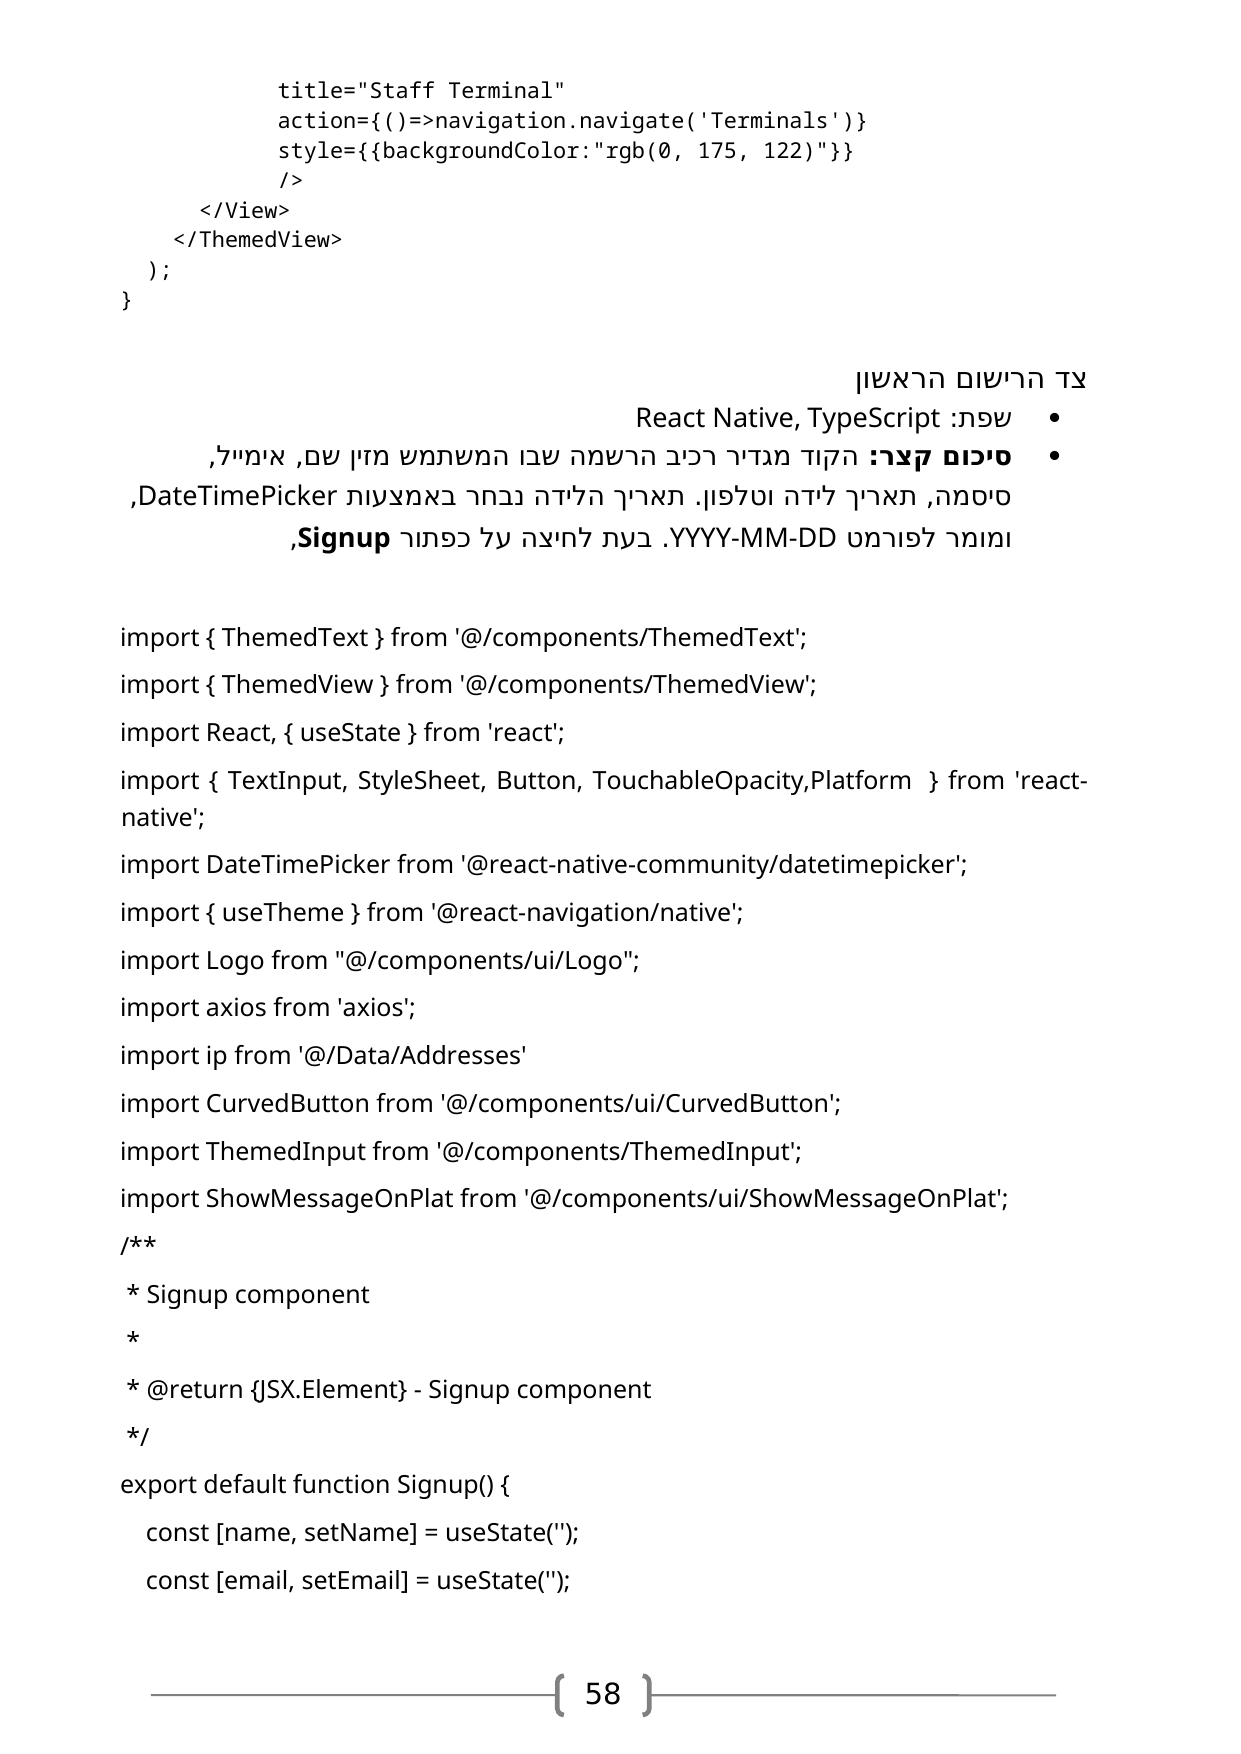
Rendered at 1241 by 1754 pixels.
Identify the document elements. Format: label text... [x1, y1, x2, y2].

subtitle צד הרישום הראשון [119, 361, 1088, 395]
text const [email, setEmail] = useState(''); [120, 1563, 1088, 1597]
text import { ThemedView } from '@/components/ThemedView'; [120, 667, 1088, 701]
text import Logo from "@/components/ui/Logo"; [120, 942, 1088, 976]
text import { ThemedText } from '@/components/ThemedText'; [120, 619, 1088, 653]
text title="Staff Terminal" [120, 75, 1088, 105]
text action={()=>navigation.navigate('Terminals')} [120, 105, 1088, 135]
text const [name, setName] = useState(''); [120, 1515, 1088, 1549]
text /> [120, 165, 1088, 194]
text import CurvedButton from '@/components/ui/CurvedButton'; [120, 1086, 1088, 1119]
text </ThemedView> [120, 224, 1088, 254]
text </View> [120, 194, 1088, 224]
text style={{backgroundColor:"rgb(0, 175, 122)"}} [120, 135, 1088, 165]
list סיכום קצר: הקוד מגדיר רכיב הרשמה שבו המשתמש מזין שם, אימייל, סיסמה, תאריך לידה וטלפון. תאריך הלידה נבחר באמצעות DateTimePicker, ומומר לפורמט YYYY-MM-DD. בעת לחיצה על כפתור Signup, [119, 441, 1050, 555]
text * Signup component [120, 1276, 1088, 1310]
text import { useTheme } from '@react-navigation/native'; [120, 895, 1088, 929]
text export default function Signup() { [120, 1467, 1088, 1501]
text import ShowMessageOnPlat from '@/components/ui/ShowMessageOnPlat'; [120, 1181, 1088, 1215]
text } [120, 284, 1088, 314]
text import DateTimePicker from '@react-native-community/datetimepicker'; [120, 847, 1088, 881]
list שפת: React Native, TypeScript [119, 398, 1050, 435]
text ); [120, 254, 1088, 284]
text import axios from 'axios'; [120, 990, 1088, 1024]
text import { TextInput, StyleSheet, Button, TouchableOpacity,Platform } from 'react-native'; [120, 762, 1088, 833]
text /** [120, 1229, 1088, 1263]
text * [120, 1324, 1088, 1358]
text * @return {JSX.Element} - Signup component [120, 1372, 1088, 1406]
text */ [120, 1419, 1088, 1453]
text import ip from '@/Data/Addresses' [120, 1038, 1088, 1072]
text import React, { useState } from 'react'; [120, 715, 1088, 749]
text import ThemedInput from '@/components/ThemedInput'; [120, 1133, 1088, 1167]
